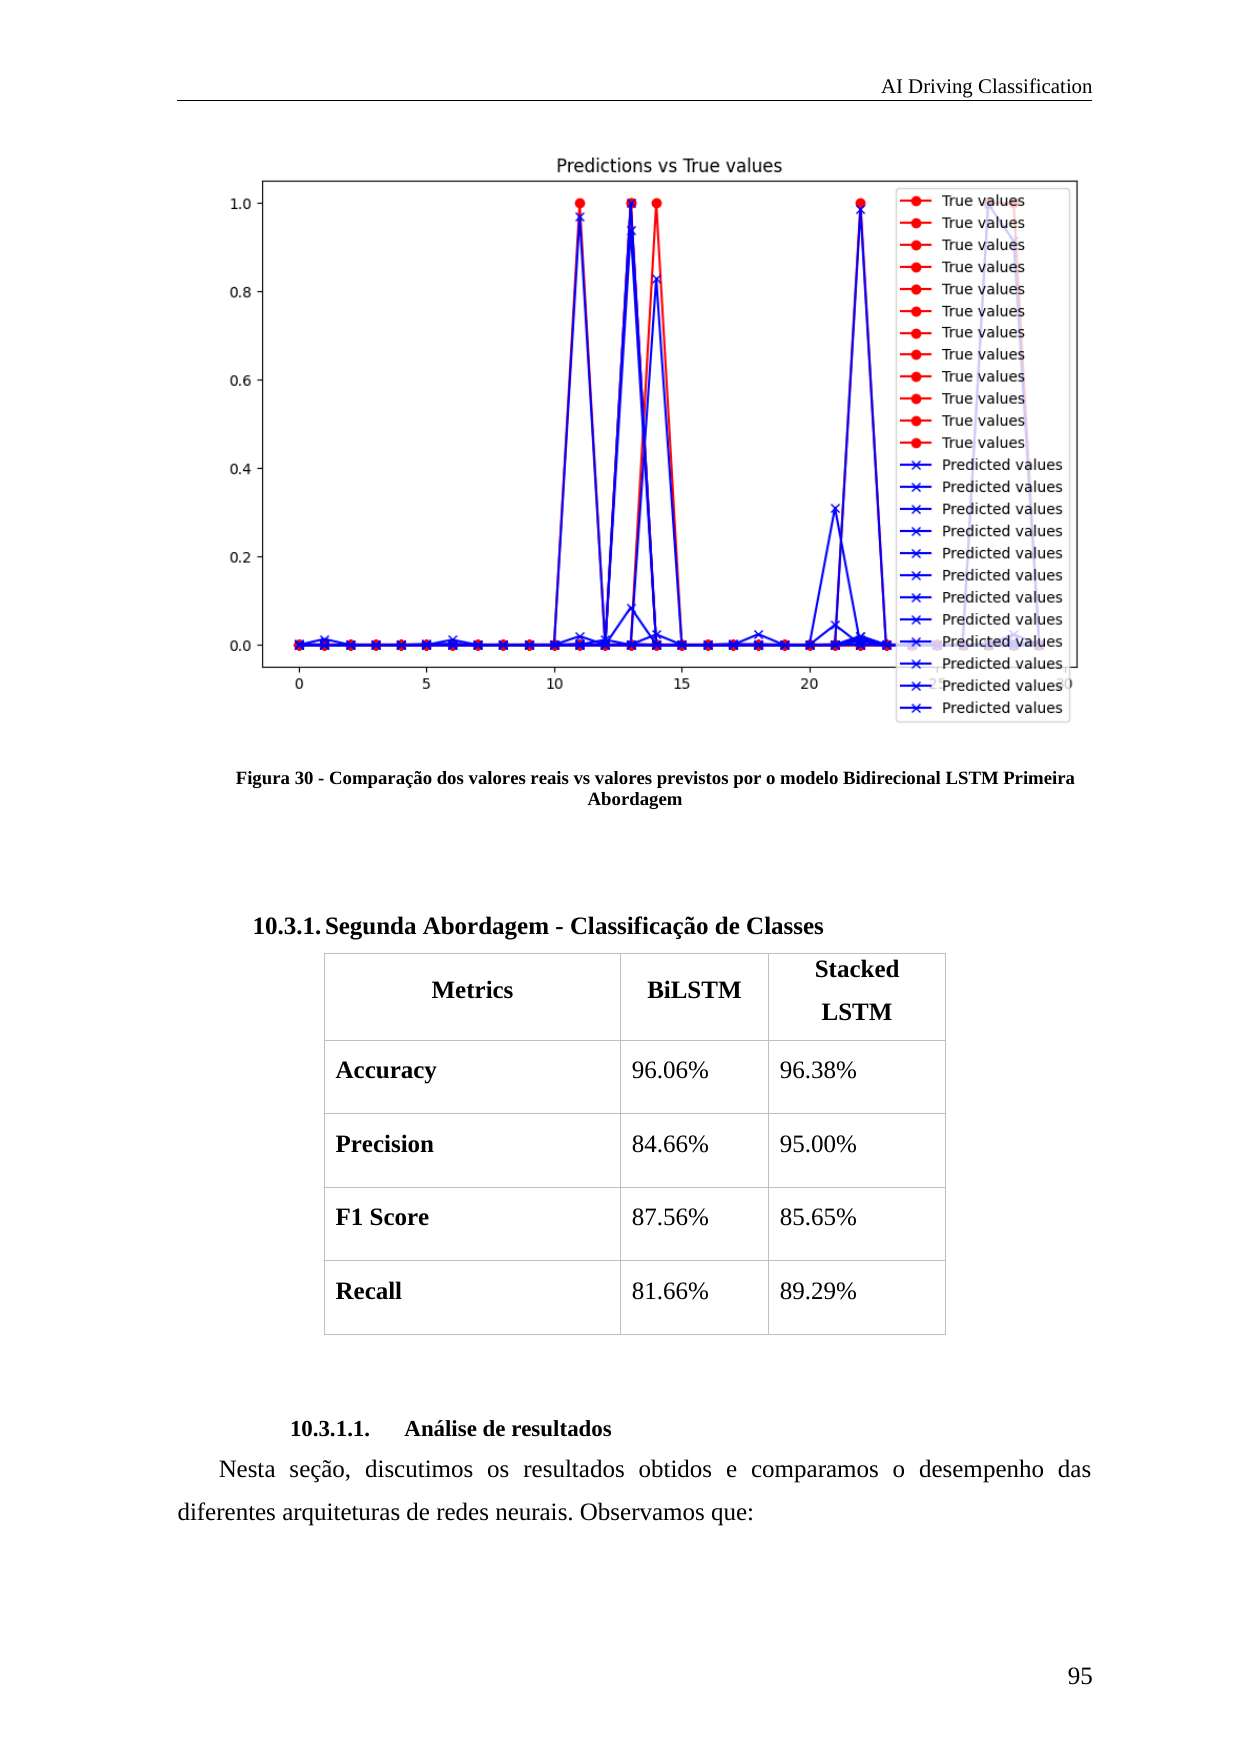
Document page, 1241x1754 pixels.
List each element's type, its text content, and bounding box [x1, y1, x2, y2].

table_cell 96.06% [621, 1041, 768, 1113]
text Nesta seção, discutimos os resultados obtidos e comparamos o desempenho das diferentes arquiteturas de redes neurais. Observamos que: [177, 1454, 1092, 1526]
table_cell 85.65% [769, 1188, 945, 1260]
table_cell 89.29% [769, 1261, 945, 1333]
table_header Stacked LSTM [769, 954, 945, 1040]
table_cell 87.56% [621, 1188, 768, 1260]
table_cell 95.00% [769, 1114, 945, 1187]
table_header BiLSTM [621, 954, 768, 1040]
subtitle Segunda Abordagem - Classificação de Classes [252, 911, 1092, 940]
table_cell 81.66% [621, 1261, 768, 1333]
picture [218, 147, 1086, 732]
table_cell F1 Score [325, 1188, 620, 1260]
table_cell 96.38% [769, 1041, 945, 1113]
table_cell Recall [325, 1261, 620, 1333]
text Figura 30 - Comparação dos valores reais vs valores previstos por o modelo Bidirecional LSTM Primeira Abordagem [177, 767, 1092, 810]
table_header Metrics [325, 954, 620, 1040]
subtitle Análise de resultados [290, 1415, 1092, 1442]
table_cell Accuracy [325, 1041, 620, 1113]
table_cell 84.66% [621, 1114, 768, 1187]
table_cell Precision [325, 1114, 620, 1187]
